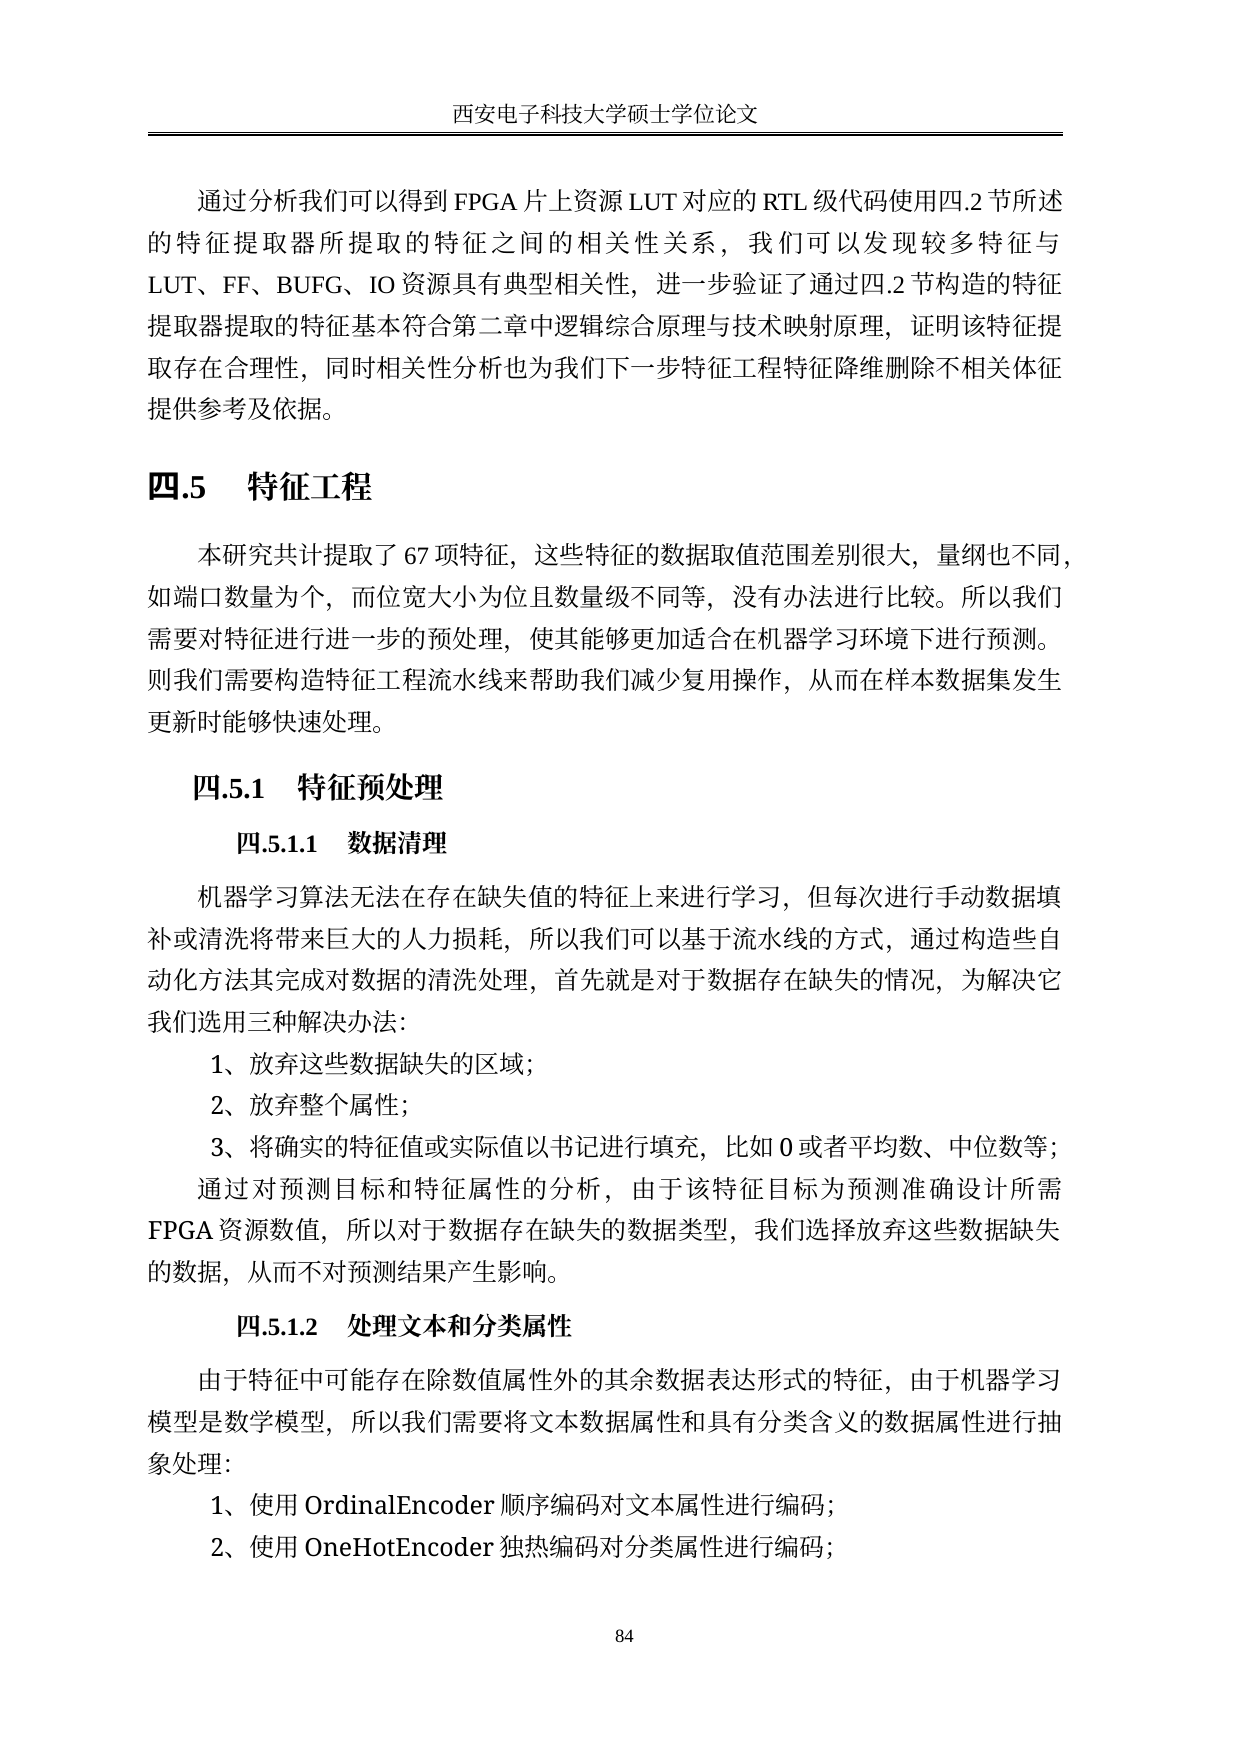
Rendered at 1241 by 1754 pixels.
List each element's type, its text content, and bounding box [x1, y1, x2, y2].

list 放弃整个属性； [210, 1081, 1063, 1123]
subtitle 数据清理 [236, 819, 1063, 861]
text 本研究共计提取了67项特征，这些特征的数据取值范围差别很大，量纲也不同，如端口数量为个，而位宽大小为位且数量级不同等，没有办法进行比较。所以我们需要对特征进行进一步的预处理，使其能够更加适合在机器学习环境下进行预测。则我们需要构造特征工程流水线来帮助我们减少复用操作，从而在样本数据集发生更新时能够快速处理。 [148, 531, 1063, 740]
list 使用OrdinalEncoder顺序编码对文本属性进行编码； [210, 1481, 1063, 1523]
subtitle 特征预处理 [192, 765, 1063, 806]
subtitle 处理文本和分类属性 [236, 1302, 1063, 1344]
text 通过分析我们可以得到FPGA片上资源LUT对应的RTL级代码使用4.2节所述的特征提取器所提取的特征之间的相关性关系，我们可以发现较多特征与LUT、FF、BUFG、IO资源具有典型相关性，进一步验证了通过4.2节构造的特征提取器提取的特征基本符合第二章中逻辑综合原理与技术映射原理，证明该特征提取存在合理性，同时相关性分析也为我们下一步特征工程特征降维删除不相关体征提供参考及依据。 [148, 177, 1063, 427]
text 机器学习算法无法在存在缺失值的特征上来进行学习，但每次进行手动数据填补或清洗将带来巨大的人力损耗，所以我们可以基于流水线的方式，通过构造些自动化方法其完成对数据的清洗处理，首先就是对于数据存在缺失的情况，为解决它我们选用三种解决办法： [148, 873, 1063, 1040]
list 使用OneHotEncoder独热编码对分类属性进行编码； [210, 1523, 1063, 1565]
list 放弃这些数据缺失的区域； [210, 1040, 1063, 1081]
subtitle 特征工程 [148, 465, 1063, 506]
text 由于特征中可能存在除数值属性外的其余数据表达形式的特征，由于机器学习模型是数学模型，所以我们需要将文本数据属性和具有分类含义的数据属性进行抽象处理： [148, 1356, 1063, 1481]
text 通过对预测目标和特征属性的分析，由于该特征目标为预测准确设计所需FPGA资源数值，所以对于数据存在缺失的数据类型，我们选择放弃这些数据缺失的数据，从而不对预测结果产生影响。 [148, 1165, 1063, 1290]
list 将确实的特征值或实际值以书记进行填充，比如0或者平均数、中位数等； [210, 1123, 1063, 1165]
